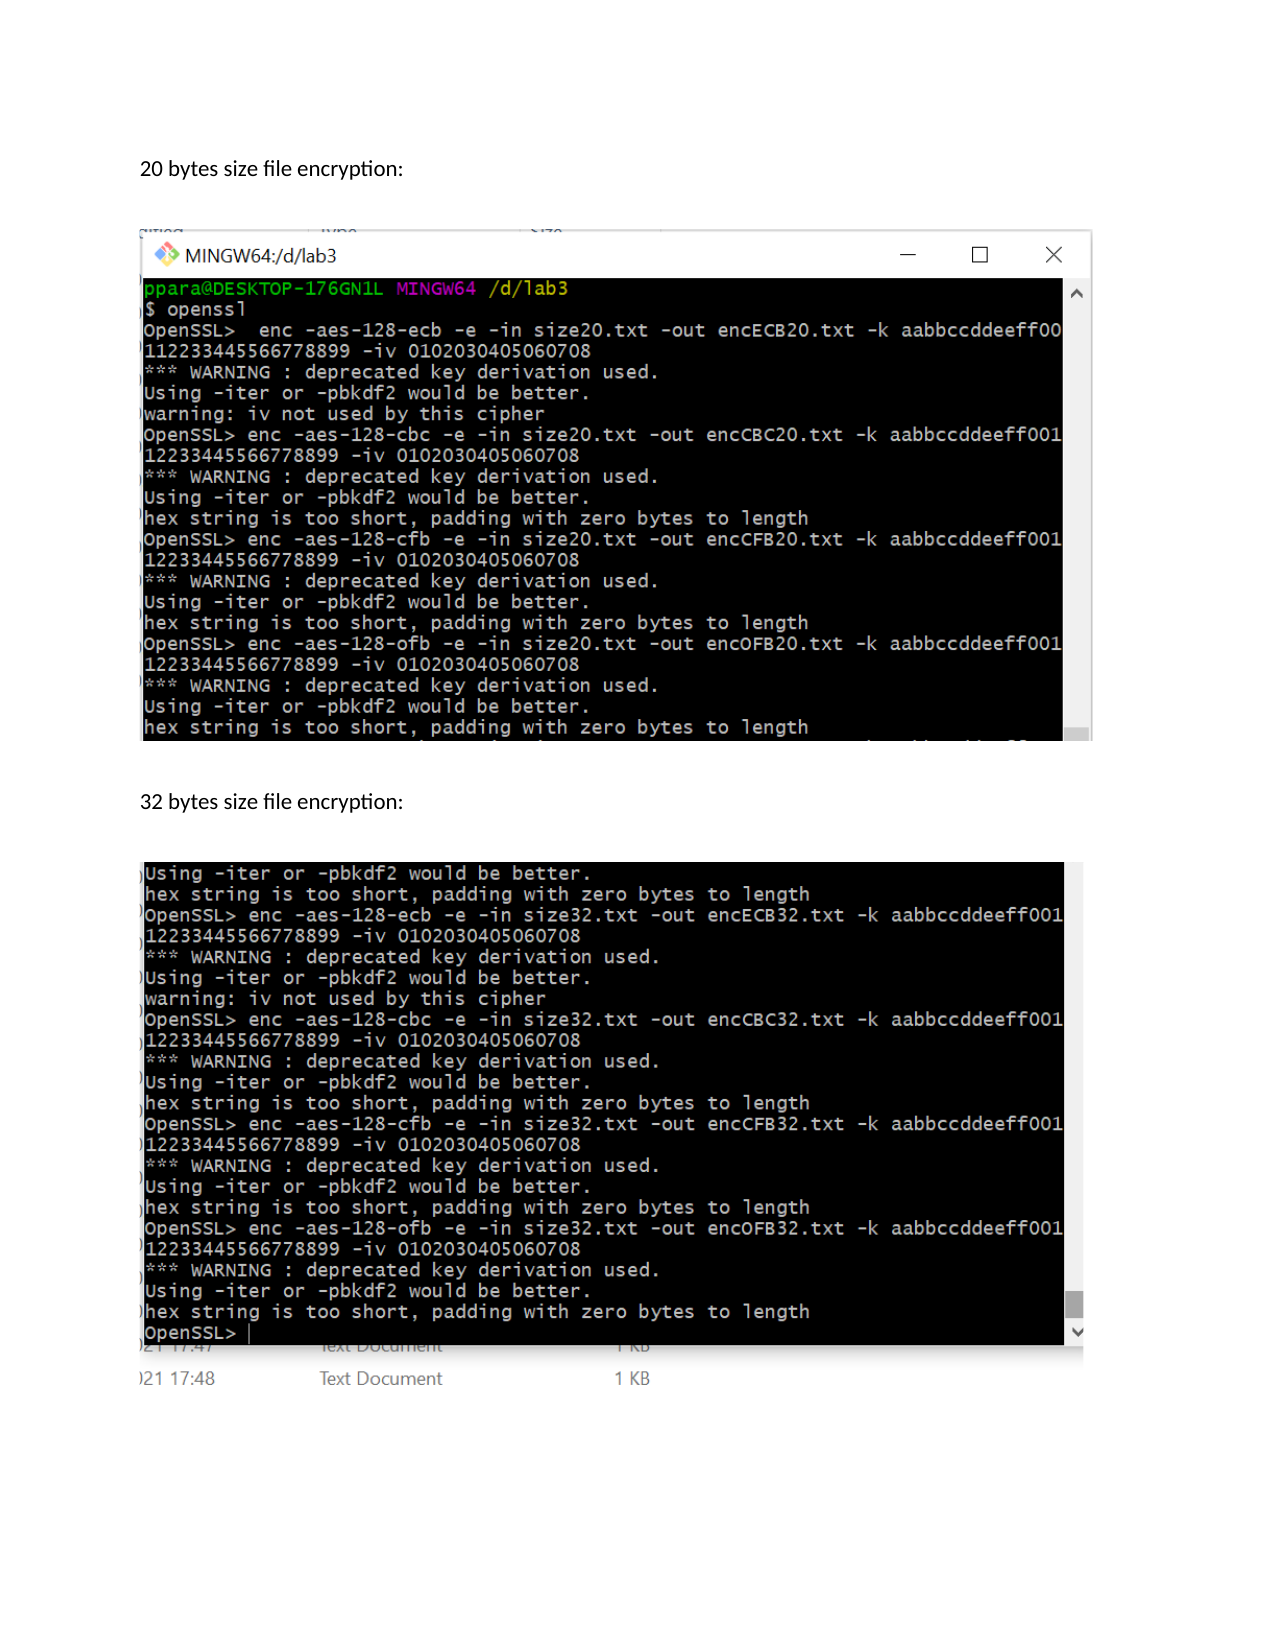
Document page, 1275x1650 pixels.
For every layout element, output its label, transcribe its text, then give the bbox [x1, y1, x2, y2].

text 20 bytes size file encryption: [139, 154, 1153, 182]
picture [139, 862, 1084, 1386]
text 32 bytes size file encryption: [139, 787, 1153, 815]
picture [139, 229, 1093, 741]
